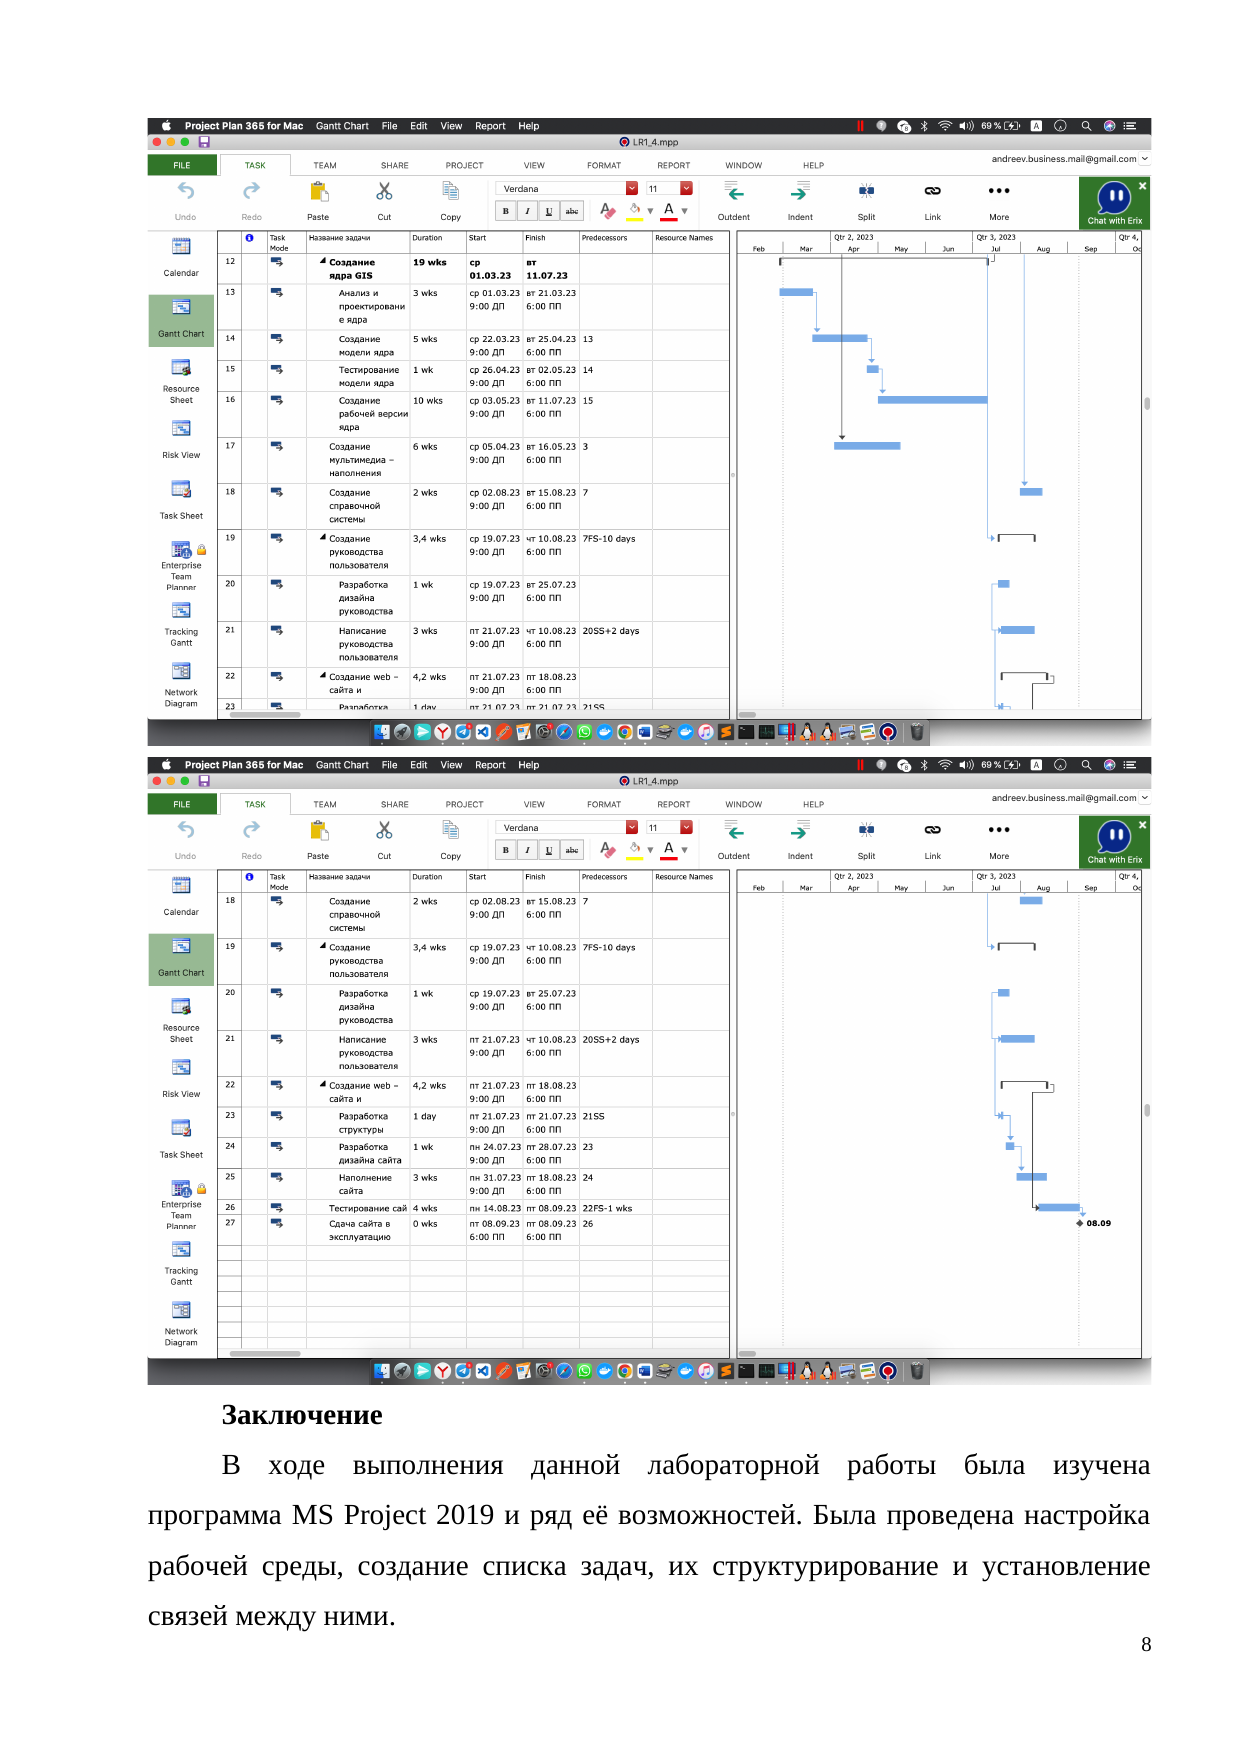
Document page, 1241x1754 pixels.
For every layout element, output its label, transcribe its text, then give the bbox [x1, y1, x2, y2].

text Заключение [221, 1397, 1152, 1430]
picture [147, 118, 1152, 746]
text В ходе выполнения данной лабораторной работы была изучена программа MS Project 2019 и ряд её возможностей. Была проведена настройка рабочей среды, создание списка задач, их структурирование и установление связей между ними. [148, 1447, 1152, 1632]
picture [147, 757, 1152, 1385]
